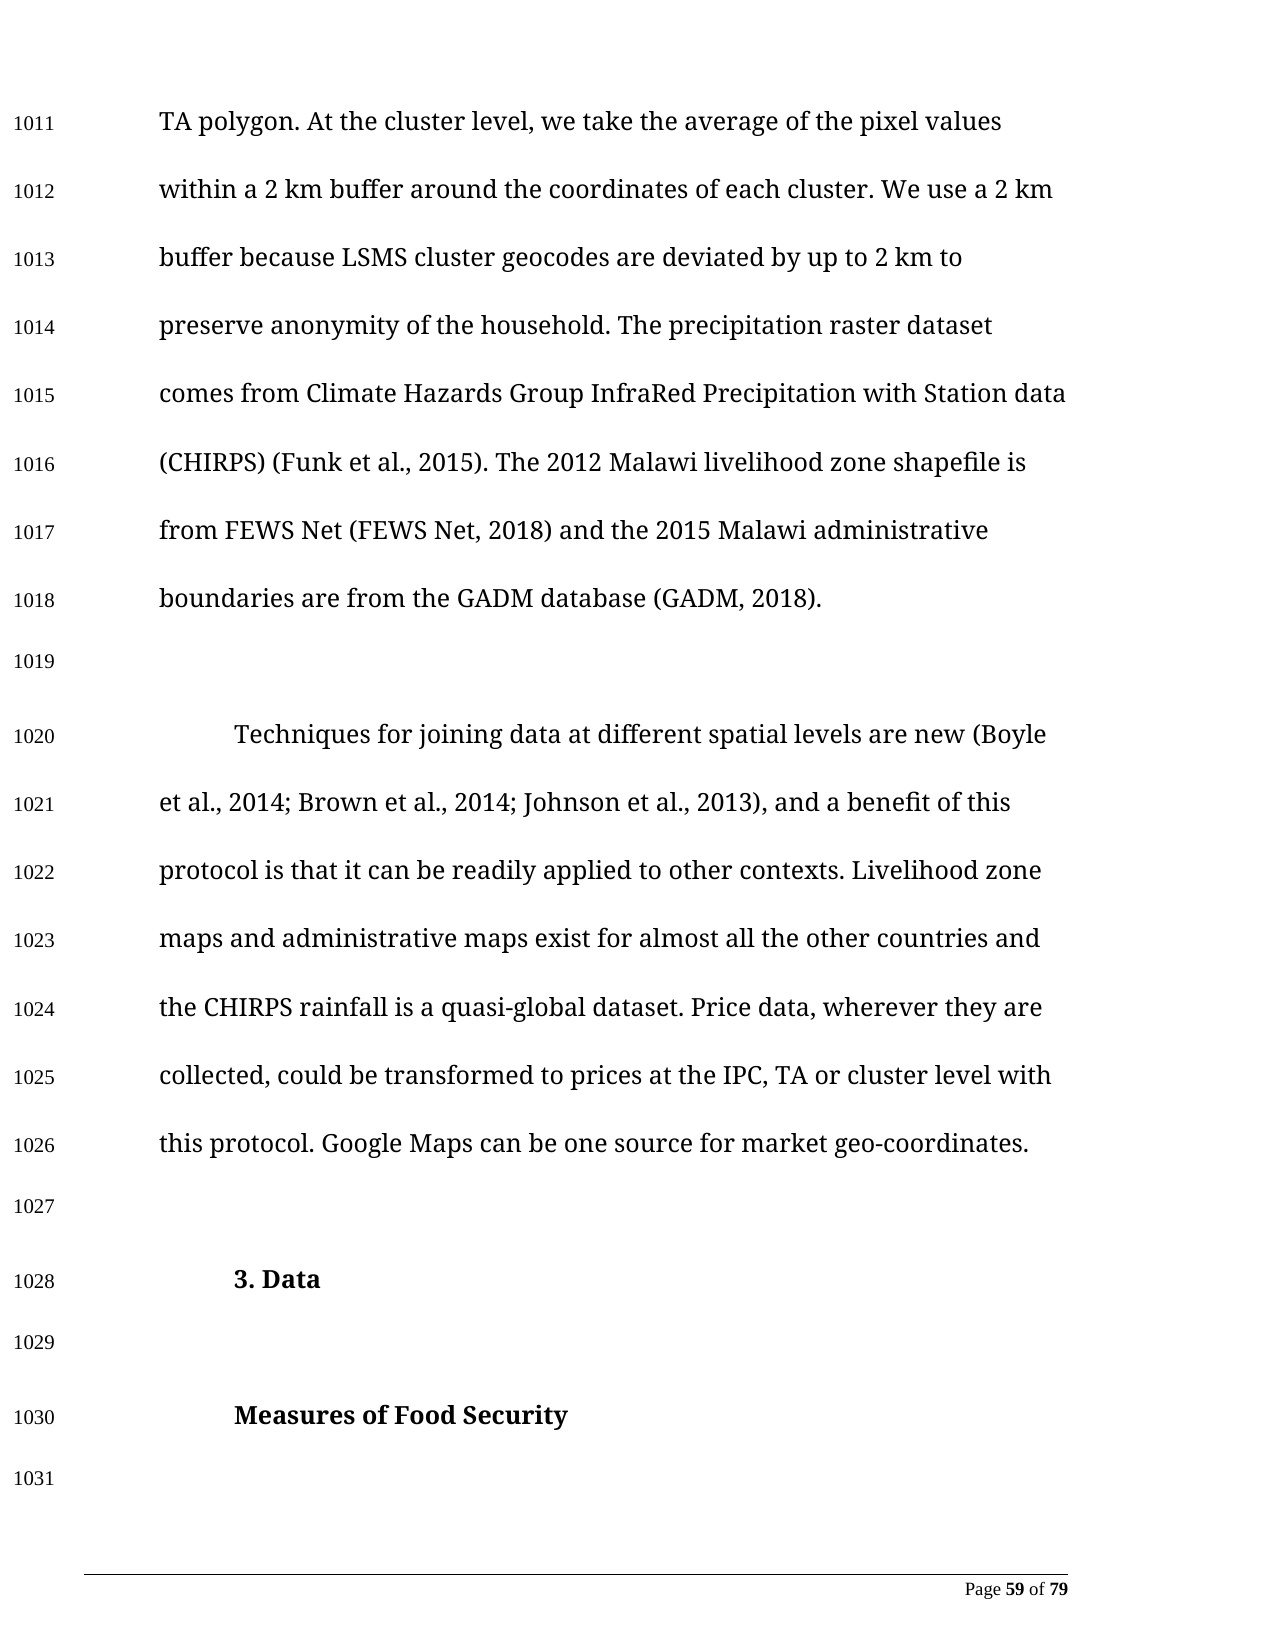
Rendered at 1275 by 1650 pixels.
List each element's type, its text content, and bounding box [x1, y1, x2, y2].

text Techniques for joining data at different spatial levels are new (Boyle et al., 2014; Brown et al., 2014; Johnson et al., 2013), and a benefit of this protocol is that it can be readily applied to other contexts. Livelihood zone maps and administrative maps exist for almost all the other countries and the CHIRPS rainfall is a quasi-global dataset. Price data, wherever they are collected, could be transformed to prices at the IPC, TA or cluster level with this protocol. Google Maps can be one source for market geo-coordinates. [159, 717, 1068, 1159]
text Measures of Food Security [159, 1398, 1068, 1432]
text 3. Data [159, 1262, 1068, 1296]
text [159, 103, 1068, 614]
